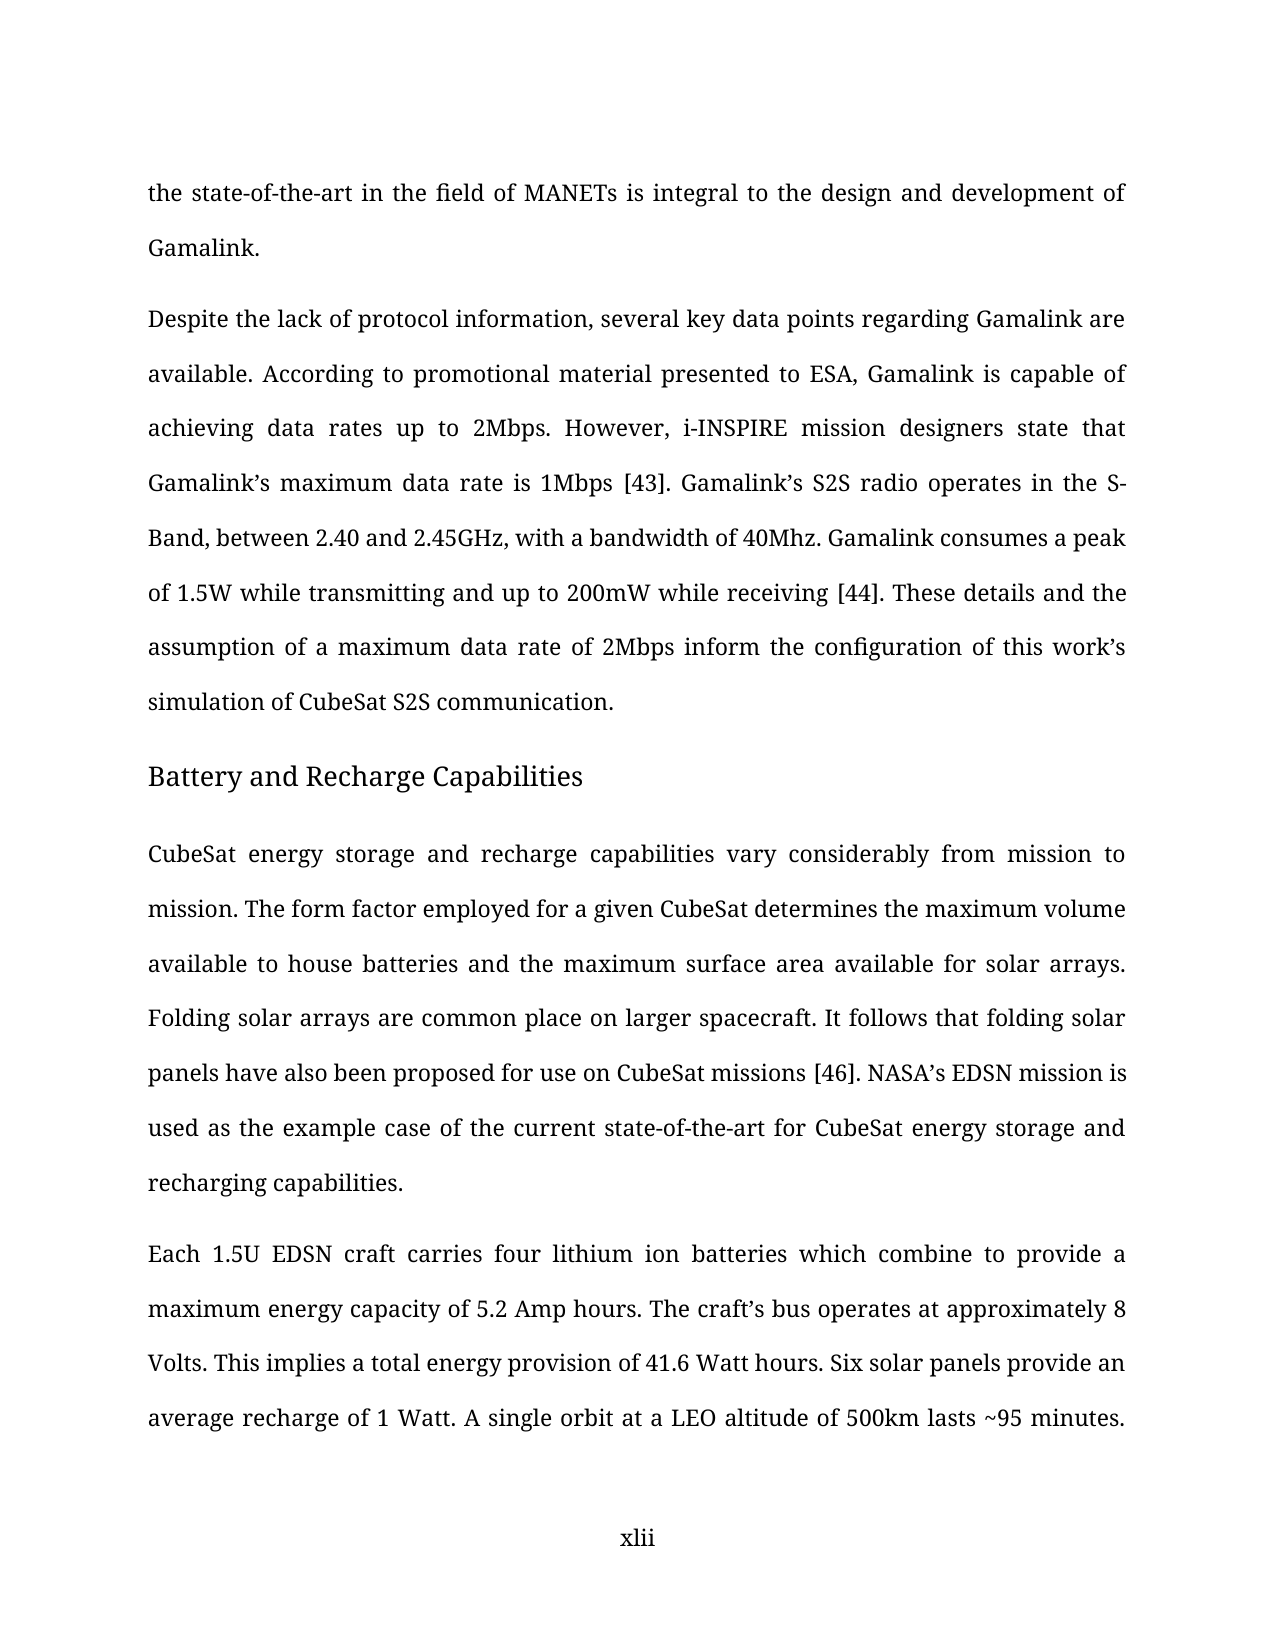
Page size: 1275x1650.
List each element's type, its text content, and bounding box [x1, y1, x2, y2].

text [148, 1238, 1127, 1433]
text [148, 177, 1127, 263]
text CubeSat energy storage and recharge capabilities vary considerably from mission to mission. The form factor employed for a given CubeSat determines the maximum volume available to house batteries and the maximum surface area available for solar arrays. Folding solar arrays are common place on larger spacecraft. It follows that folding solar panels have also been proposed for use on CubeSat missions [46]. NASA’s EDSN mission is used as the example case of the current state-of-the-art for CubeSat energy storage and recharging capabilities. [148, 838, 1127, 1198]
text Despite the lack of protocol information, several key data points regarding Gamalink are available. According to promotional material presented to ESA, Gamalink is capable of achieving data rates up to 2Mbps. However, i-INSPIRE mission designers state that Gamalink’s maximum data rate is 1Mbps [43]. Gamalink’s S2S radio operates in the S-Band, between 2.40 and 2.45GHz, with a bandwidth of 40Mhz. Gamalink consumes a peak of 1.5W while transmitting and up to 200mW while receiving [44]. These details and the assumption of a maximum data rate of 2Mbps inform the configuration of this work’s simulation of CubeSat S2S communication. [148, 303, 1127, 717]
subtitle Battery and Recharge Capabilities [148, 757, 1127, 794]
